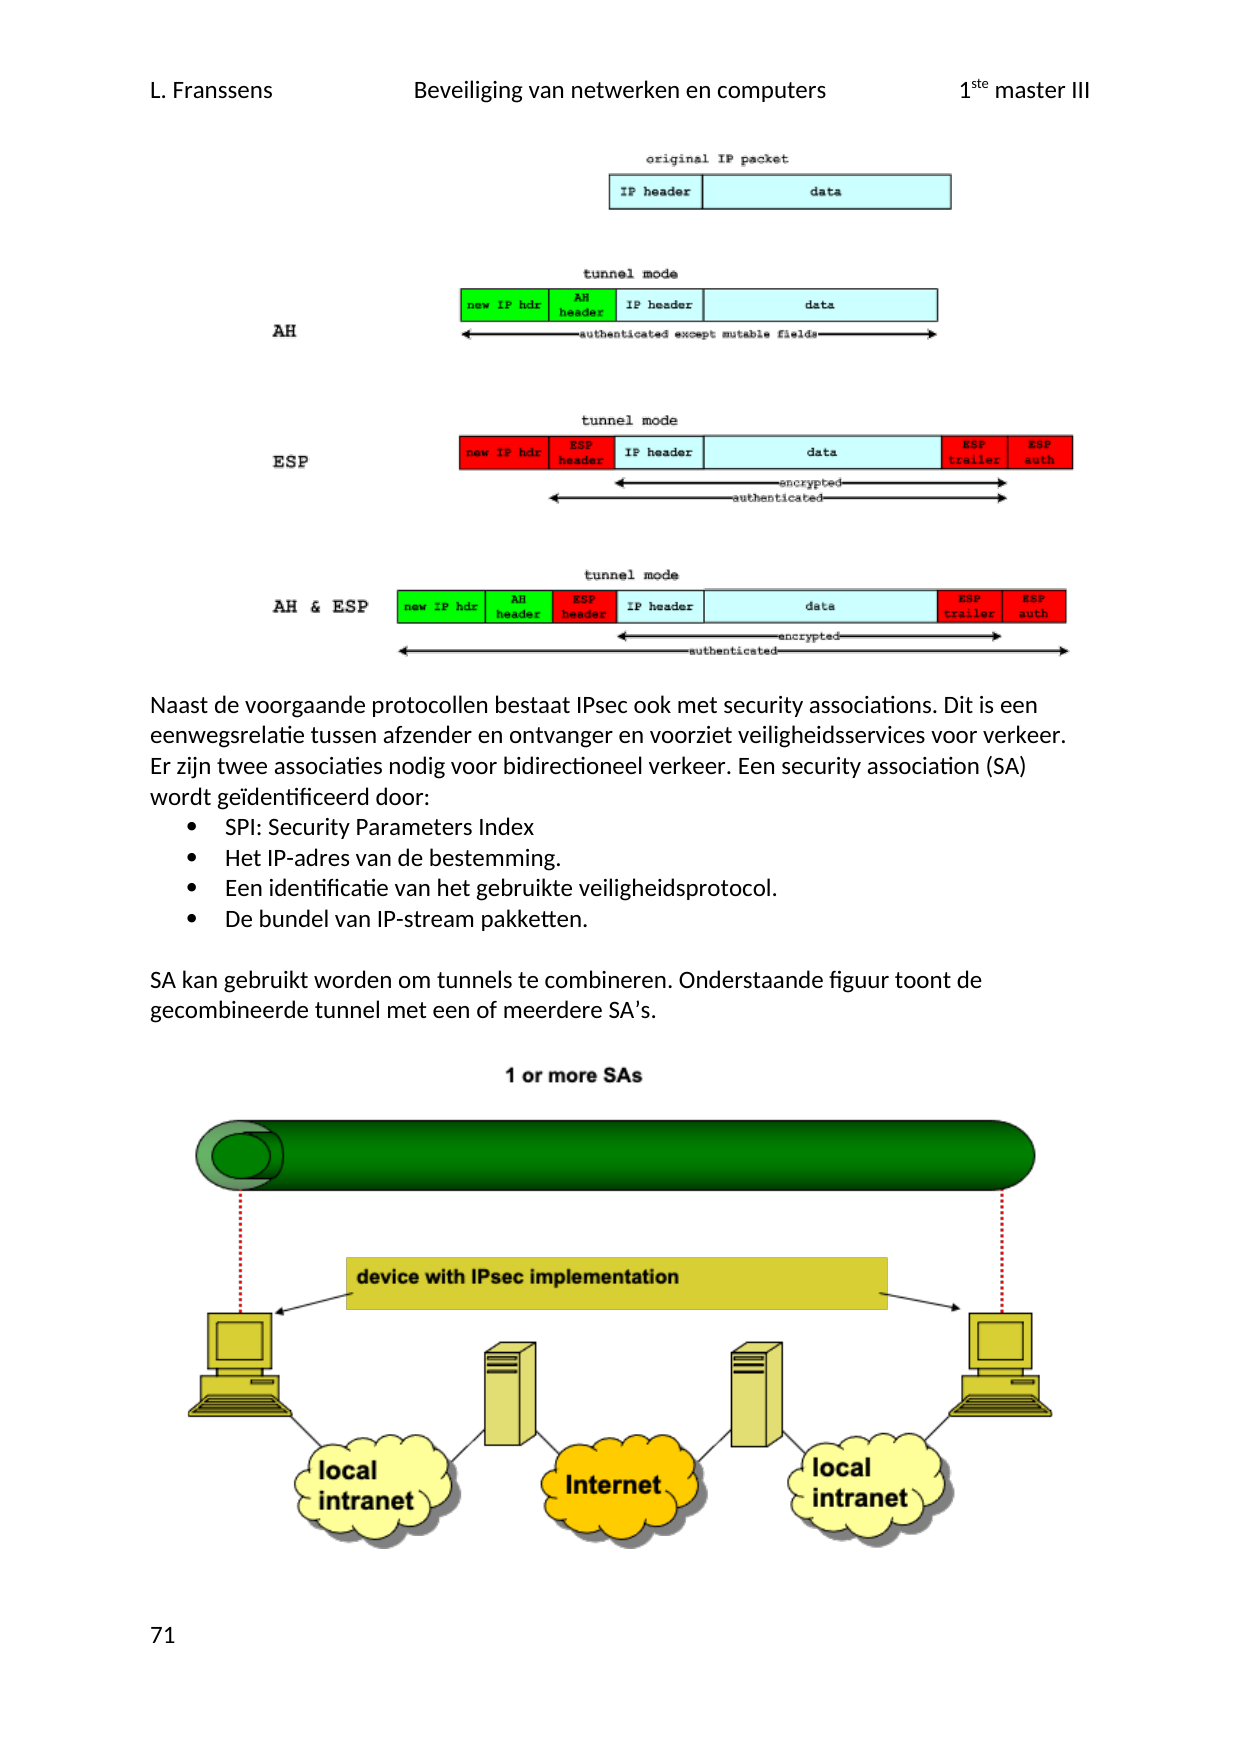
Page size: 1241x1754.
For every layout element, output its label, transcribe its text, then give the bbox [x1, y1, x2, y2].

text Naast de voorgaande protocollen bestaat IPsec ook met security associations. Dit is een eenwegsrelatie tussen afzender en ontvanger en voorziet veiligheidsservices voor verkeer. Er zijn twee associaties nodig voor bidirectioneel verkeer. Een security association (SA) wordt geïdentificeerd door: [150, 689, 1090, 811]
picture [150, 150, 1091, 659]
text SA kan gebruikt worden om tunnels te combineren. Onderstaande figuur toont de gecombineerde tunnel met een of meerdere SA’s. [150, 964, 1090, 1025]
list Een identificatie van het gebruikte veiligheidsprotocol. [187, 872, 1090, 903]
list Het IP-adres van de bestemming. [187, 842, 1090, 872]
list De bundel van IP-stream pakketten. [187, 903, 1090, 933]
picture [187, 1055, 1053, 1549]
list SPI: Security Parameters Index [187, 811, 1090, 842]
